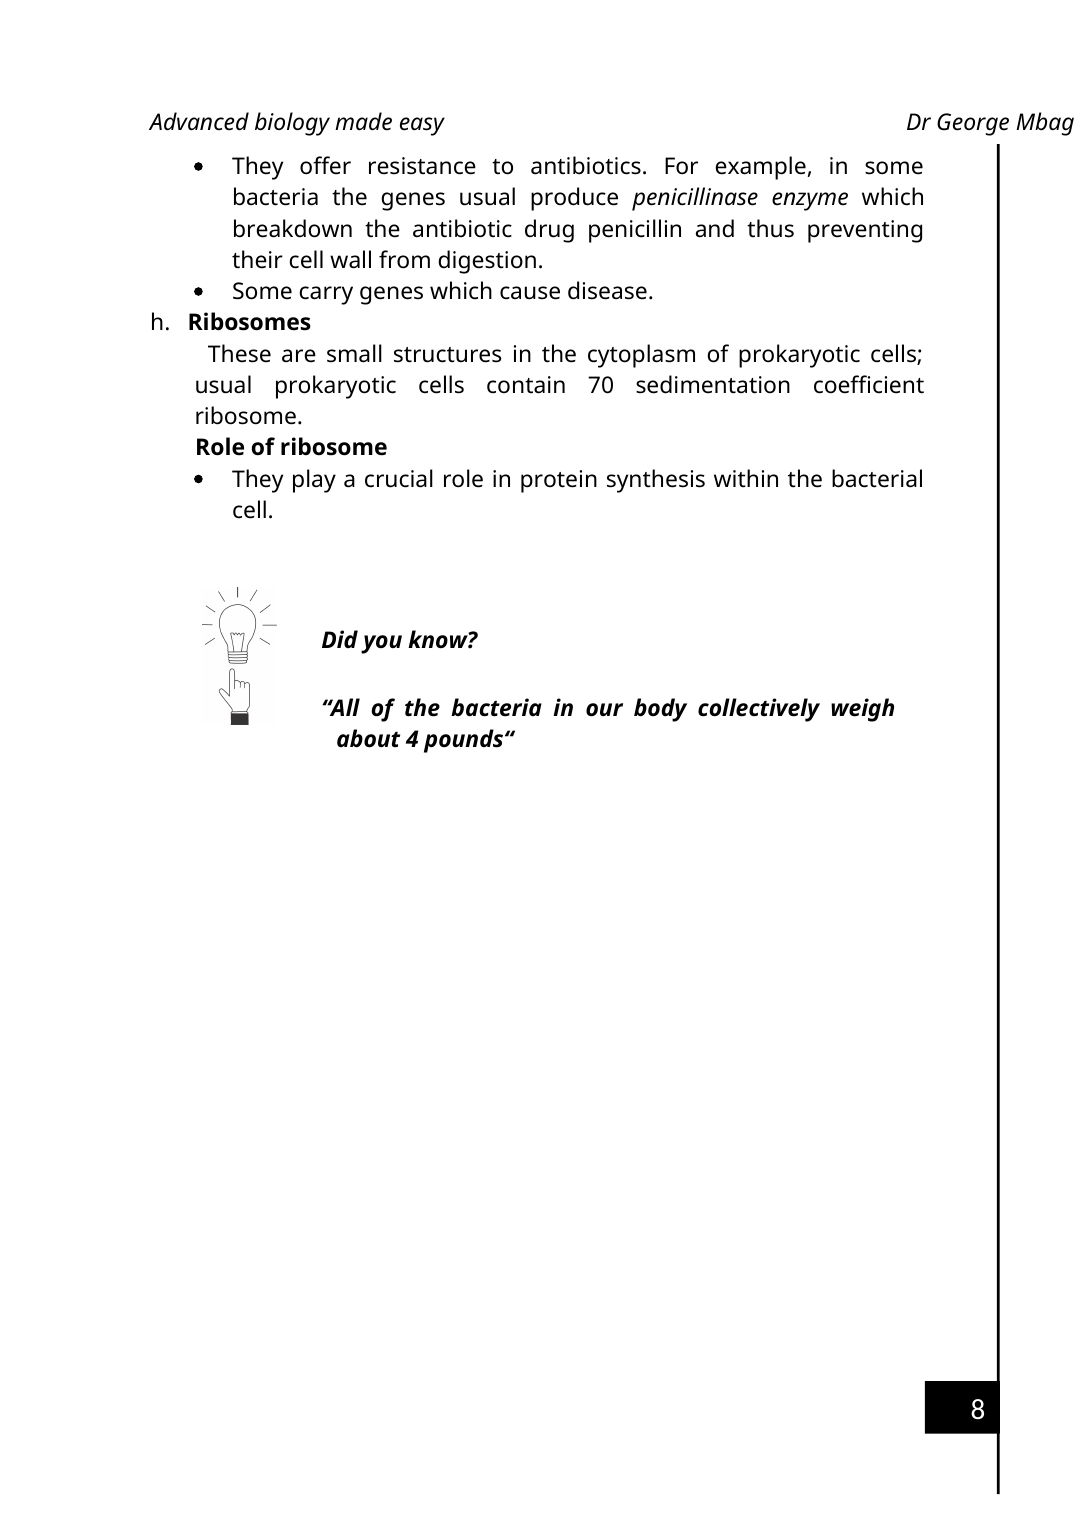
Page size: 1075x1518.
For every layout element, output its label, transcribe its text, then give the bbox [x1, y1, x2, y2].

text Role of ribosome [159, 431, 925, 462]
list Ribosomes [150, 306, 925, 337]
text These are small structures in the cytoplasm of prokaryotic cells; usual prokaryotic cells contain 70 sedimentation coefficient ribosome. [159, 337, 925, 431]
list They play a crucial role in protein synthesis within the bacterial cell. [194, 462, 925, 525]
picture [202, 587, 277, 725]
list Some carry genes which cause disease. [194, 275, 925, 306]
list They offer resistance to antibiotics. For example, in some bacteria the genes usual produce penicillinase enzyme which breakdown the antibiotic drug penicillin and thus preventing their cell wall from digestion. [194, 150, 925, 275]
